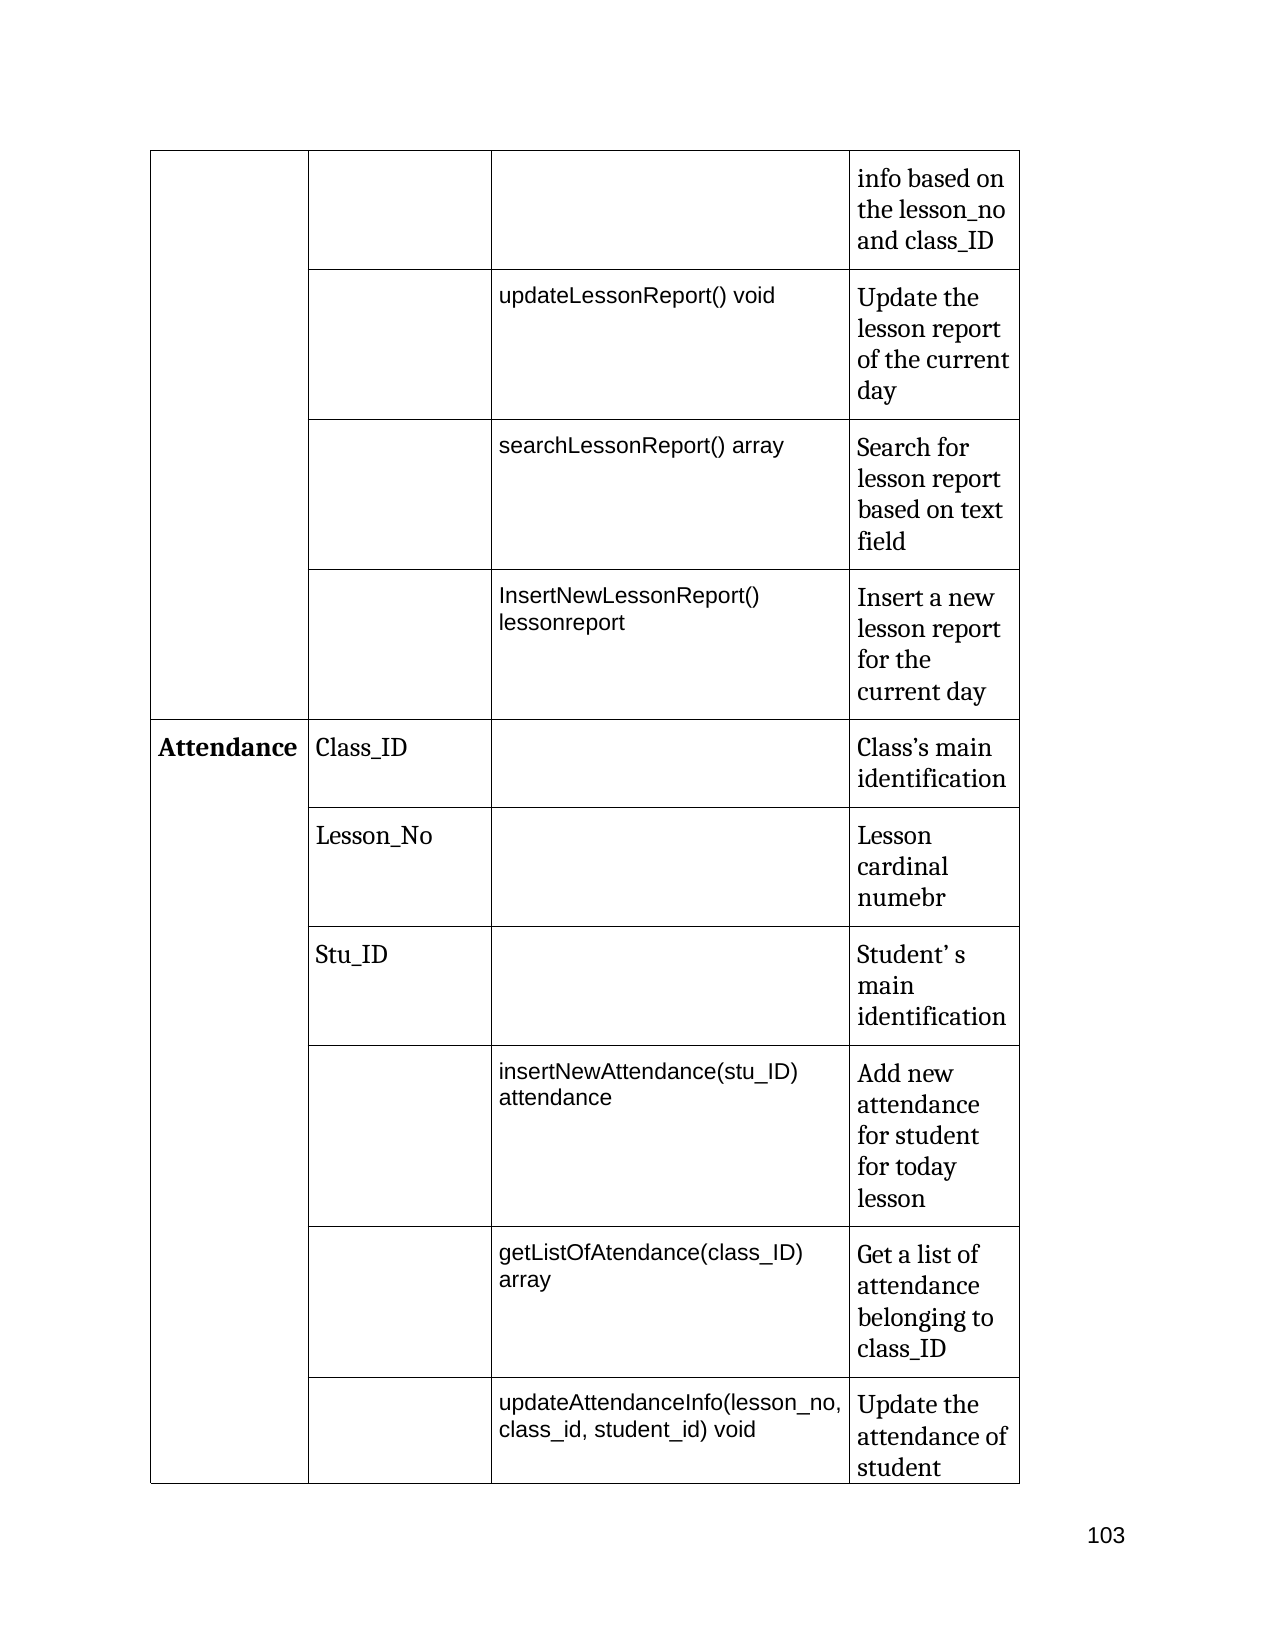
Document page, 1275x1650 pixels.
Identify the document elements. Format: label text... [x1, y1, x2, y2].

table_cell [309, 1046, 491, 1226]
table_cell [309, 1227, 491, 1376]
table_cell InsertNewLessonReport() lessonreport [492, 570, 849, 719]
table_cell [492, 720, 849, 807]
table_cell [492, 151, 849, 269]
table_cell [492, 808, 849, 926]
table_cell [850, 151, 1019, 269]
table_cell Lesson_No [309, 808, 491, 926]
table_cell Stu_ID [309, 927, 491, 1045]
table_cell Lesson cardinal numebr [850, 808, 1019, 926]
table_cell Class’s main identification [850, 720, 1019, 807]
table_cell Attendance [151, 720, 308, 1483]
table_cell [309, 1378, 491, 1483]
table_cell [309, 420, 491, 569]
table_cell insertNewAttendance(stu_ID) attendance [492, 1046, 849, 1226]
table_cell Student’ s main identification [850, 927, 1019, 1045]
table_cell updateLessonReport() void [492, 270, 849, 419]
table_cell [309, 270, 491, 419]
table_cell Get a list of attendance belonging to class_ID [850, 1227, 1019, 1376]
table_cell [309, 151, 491, 269]
table_cell [492, 927, 849, 1045]
table_cell Class_ID [309, 720, 491, 807]
table_cell Search for lesson report based on text field [850, 420, 1019, 569]
table_cell Insert a new lesson report for the current day [850, 570, 1019, 719]
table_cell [492, 1378, 849, 1483]
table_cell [850, 1378, 1019, 1483]
table_cell getListOfAtendance(class_ID) array [492, 1227, 849, 1376]
table_cell Update the lesson report of the current day [850, 270, 1019, 419]
table_cell Add new attendance for student for today lesson [850, 1046, 1019, 1226]
table_cell [309, 570, 491, 719]
table_cell searchLessonReport() array [492, 420, 849, 569]
